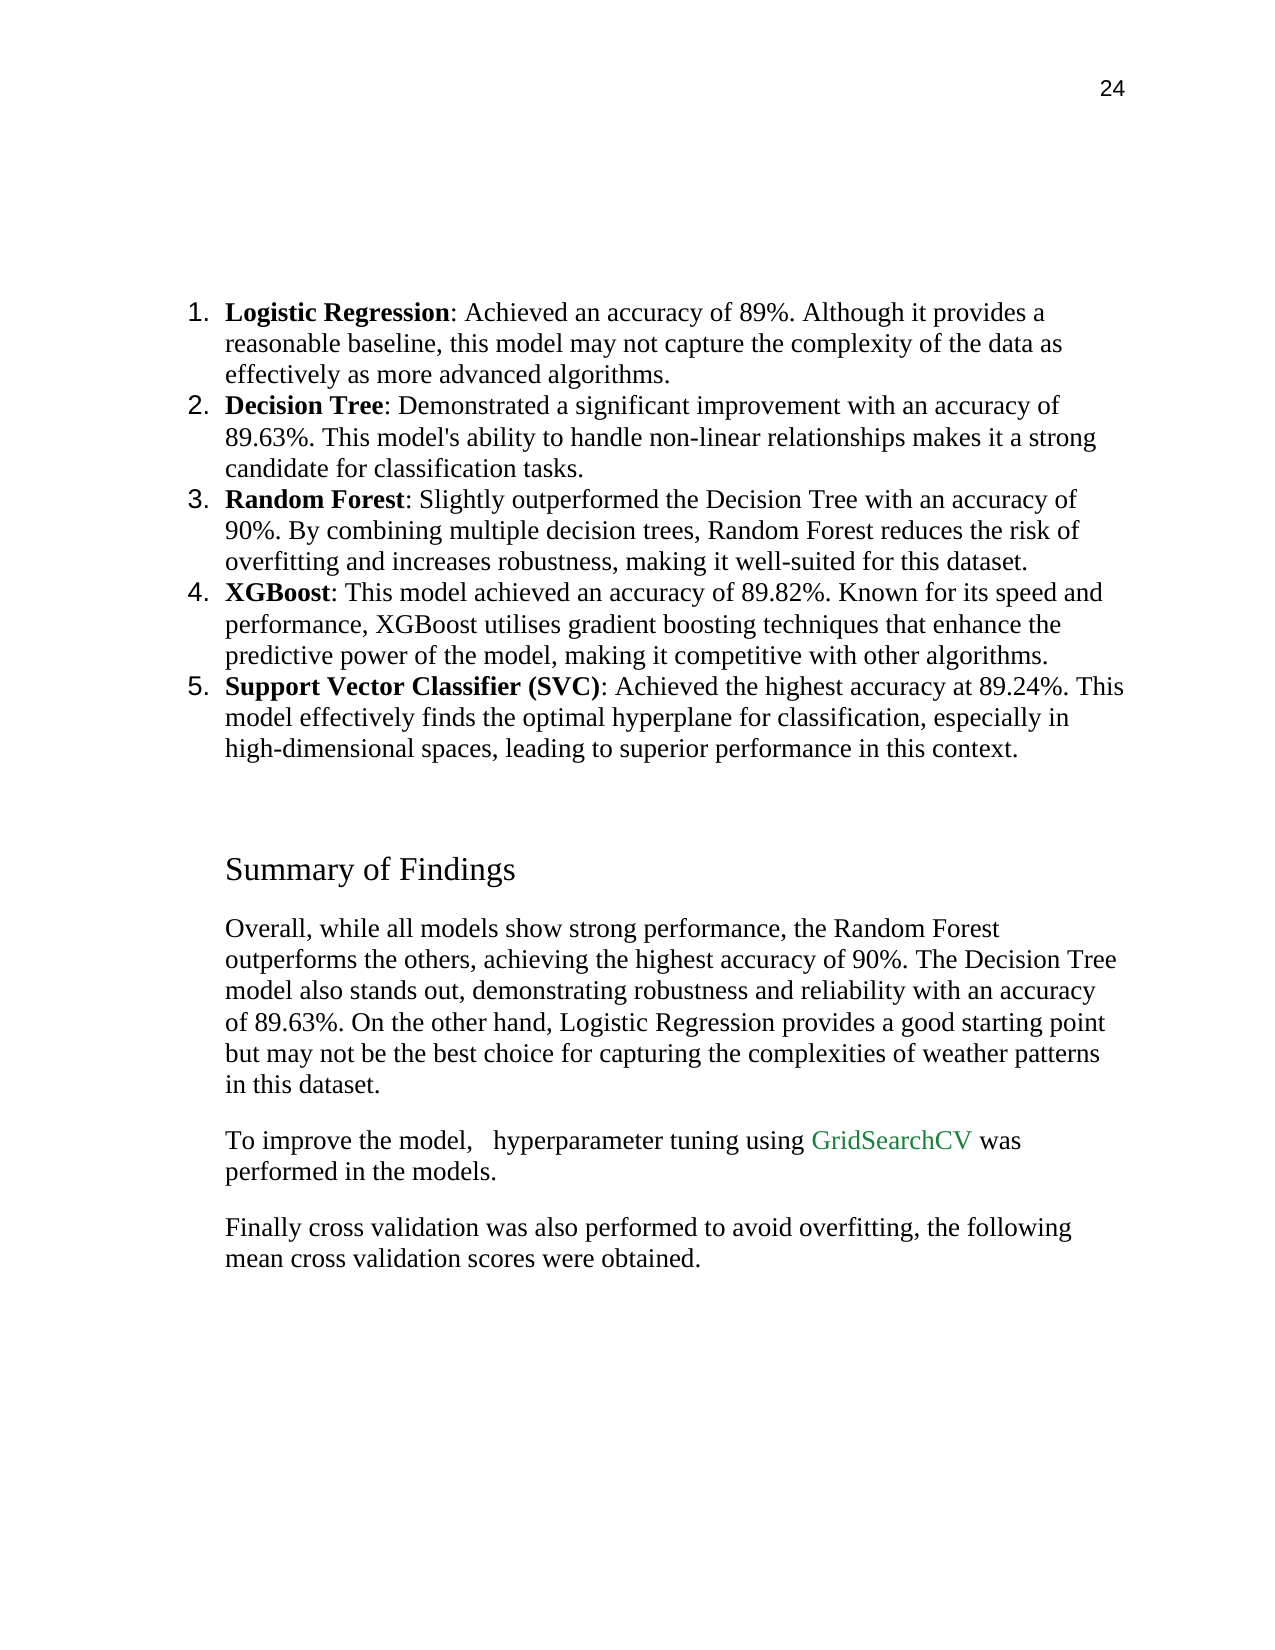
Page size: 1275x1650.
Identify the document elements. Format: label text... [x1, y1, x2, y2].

list Logistic Regression: Achieved an accuracy of 89%. Although it provides a reasonable baseline, this model may not capture the complexity of the data as effectively as more advanced algorithms. [187, 296, 1125, 389]
text Finally cross validation was also performed to avoid overfitting, the following mean cross validation scores were obtained. [225, 1211, 1125, 1274]
text To improve the model, hyperparameter tuning using GridSearchCV was performed in the models. [225, 1124, 1125, 1186]
list XGBoost: This model achieved an accuracy of 89.82%. Known for its speed and performance, XGBoost utilises gradient boosting techniques that enhance the predictive power of the model, making it competitive with other algorithms. [187, 576, 1125, 670]
list Support Vector Classifier (SVC): Achieved the highest accuracy at 89.24%. This model effectively finds the optimal hyperplane for classification, especially in high-dimensional spaces, leading to superior performance in this context. [187, 670, 1125, 763]
subtitle Summary of Findings [225, 849, 1125, 887]
list Random Forest: Slightly outperformed the Decision Tree with an accuracy of 90%. By combining multiple decision trees, Random Forest reduces the risk of overfitting and increases robustness, making it well-suited for this dataset. [187, 483, 1125, 576]
list Decision Tree: Demonstrated a significant improvement with an accuracy of 89.63%. This model's ability to handle non-linear relationships makes it a strong candidate for classification tasks. [187, 389, 1125, 483]
text Overall, while all models show strong performance, the Random Forest outperforms the others, achieving the highest accuracy of 90%. The Decision Tree model also stands out, demonstrating robustness and reliability with an accuracy of 89.63%. On the other hand, Logistic Regression provides a good starting point but may not be the best choice for capturing the complexities of weather patterns in this dataset. [225, 912, 1125, 1099]
